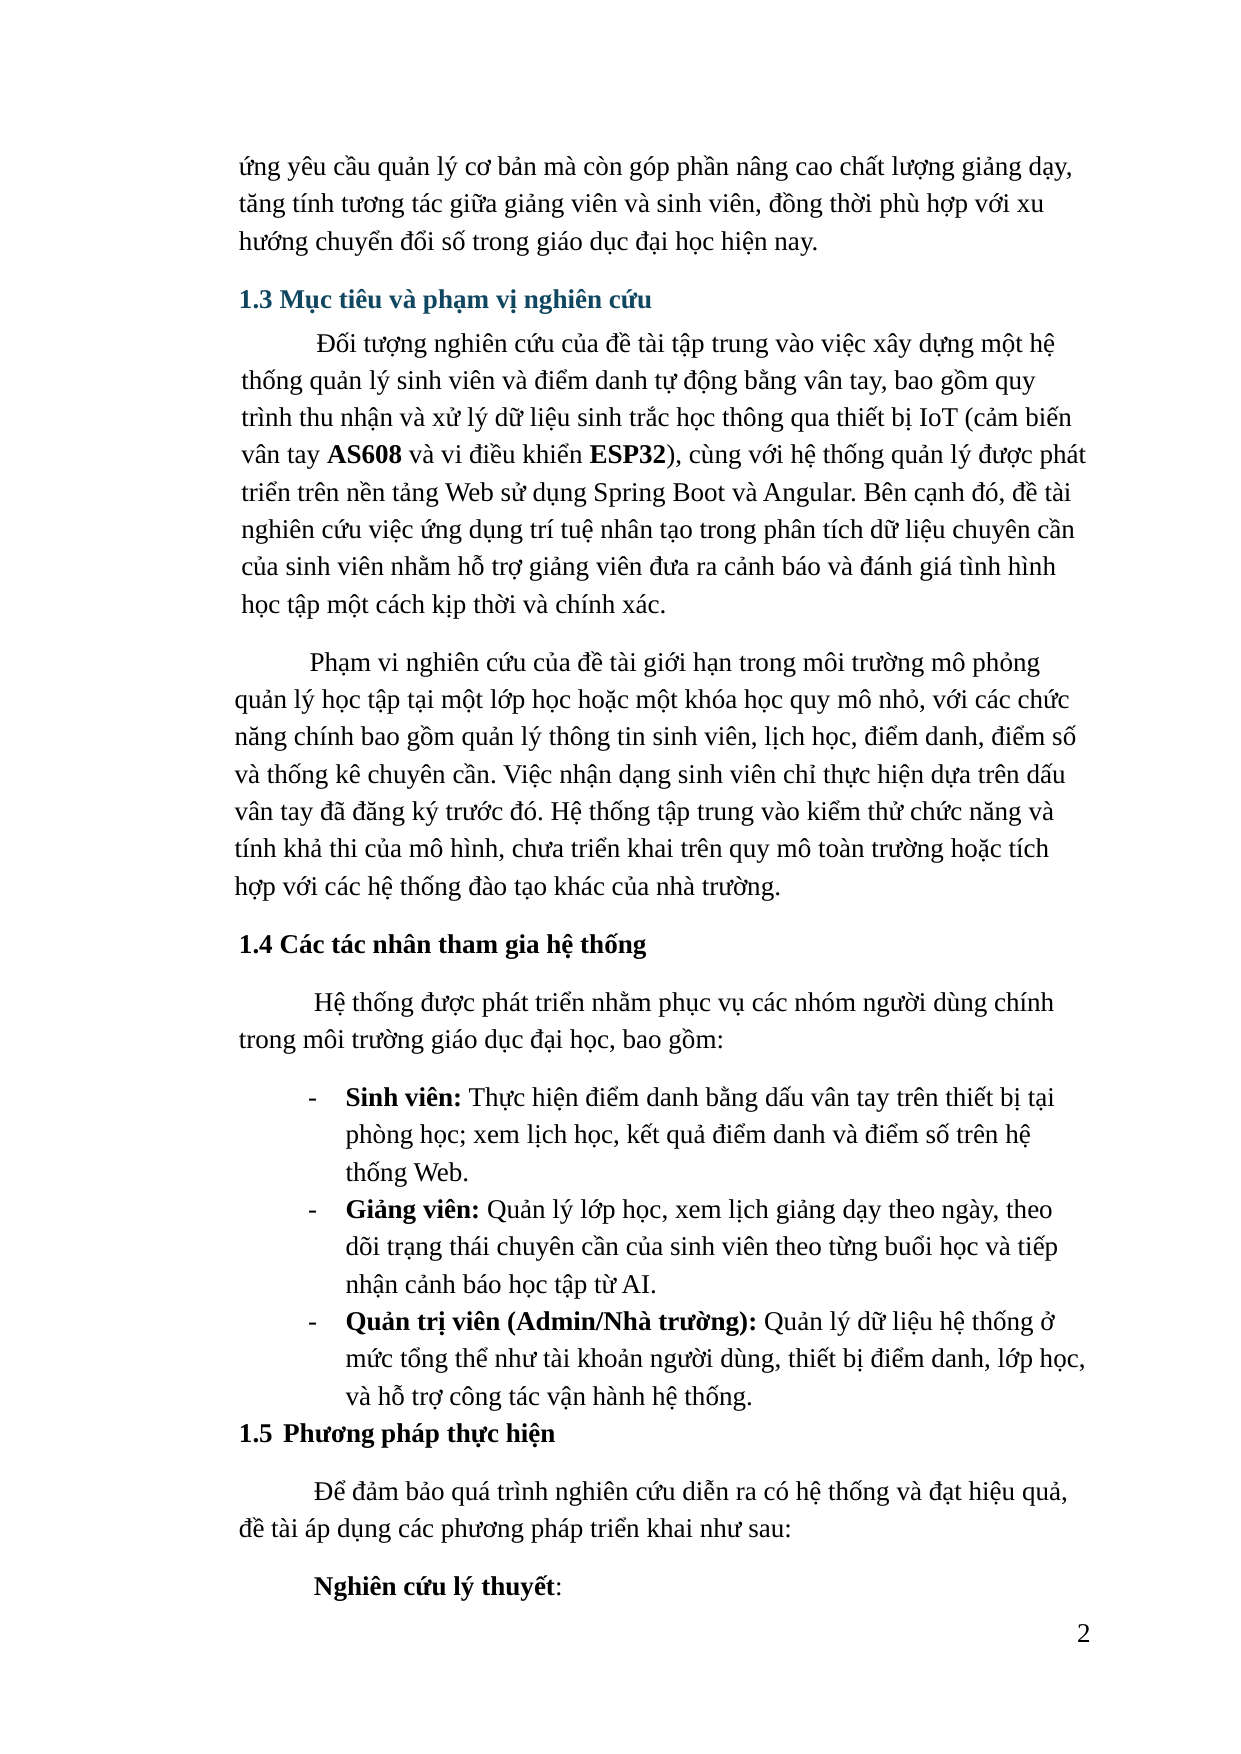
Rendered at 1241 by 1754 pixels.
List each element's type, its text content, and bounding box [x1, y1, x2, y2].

text 1.4 Các tác nhân tham gia hệ thống [239, 928, 1090, 959]
list Quản trị viên (Admin/Nhà trường): Quản lý dữ liệu hệ thống ở mức tổng thể như tài khoản người dùng, thiết bị điểm danh, lớp học, và hỗ trợ công tác vận hành hệ thống. [308, 1305, 1090, 1411]
list Sinh viên: Thực hiện điểm danh bằng dấu vân tay trên thiết bị tại phòng học; xem lịch học, kết quả điểm danh và điểm số trên hệ thống Web. [308, 1081, 1090, 1187]
list Giảng viên: Quản lý lớp học, xem lịch giảng dạy theo ngày, theo dõi trạng thái chuyên cần của sinh viên theo từng buổi học và tiếp nhận cảnh báo học tập từ AI. [308, 1193, 1090, 1299]
text Phạm vi nghiên cứu của đề tài giới hạn trong môi trường mô phỏng quản lý học tập tại một lớp học hoặc một khóa học quy mô nhỏ, với các chức năng chính bao gồm quản lý thông tin sinh viên, lịch học, điểm danh, điểm số và thống kê chuyên cần. Việc nhận dạng sinh viên chỉ thực hiện dựa trên dấu vân tay đã đăng ký trước đó. Hệ thống tập trung vào kiểm thử chức năng và tính khả thi của mô hình, chưa triển khai trên quy mô toàn trường hoặc tích hợp với các hệ thống đào tạo khác của nhà trường. [234, 646, 1090, 901]
text Đối tượng nghiên cứu của đề tài tập trung vào việc xây dựng một hệ thống quản lý sinh viên và điểm danh tự động bằng vân tay, bao gồm quy trình thu nhận và xử lý dữ liệu sinh trắc học thông qua thiết bị IoT (cảm biến vân tay AS608 và vi điều khiển ESP32), cùng với hệ thống quản lý được phát triển trên nền tảng Web sử dụng Spring Boot và Angular. Bên cạnh đó, đề tài nghiên cứu việc ứng dụng trí tuệ nhân tạo trong phân tích dữ liệu chuyên cần của sinh viên nhằm hỗ trợ giảng viên đưa ra cảnh báo và đánh giá tình hình học tập một cách kịp thời và chính xác. [241, 327, 1090, 619]
text Để đảm bảo quá trình nghiên cứu diễn ra có hệ thống và đạt hiệu quả, đề tài áp dụng các phương pháp triển khai như sau: [239, 1475, 1090, 1543]
text Hệ thống được phát triển nhằm phục vụ các nhóm người dùng chính trong môi trường giáo dục đại học, bao gồm: [239, 986, 1090, 1054]
subtitle 1.3 Mục tiêu và phạm vị nghiên cứu [239, 283, 1090, 314]
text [239, 150, 1090, 256]
list Phương pháp thực hiện [239, 1417, 1090, 1448]
text Nghiên cứu lý thuyết: [239, 1571, 1090, 1602]
